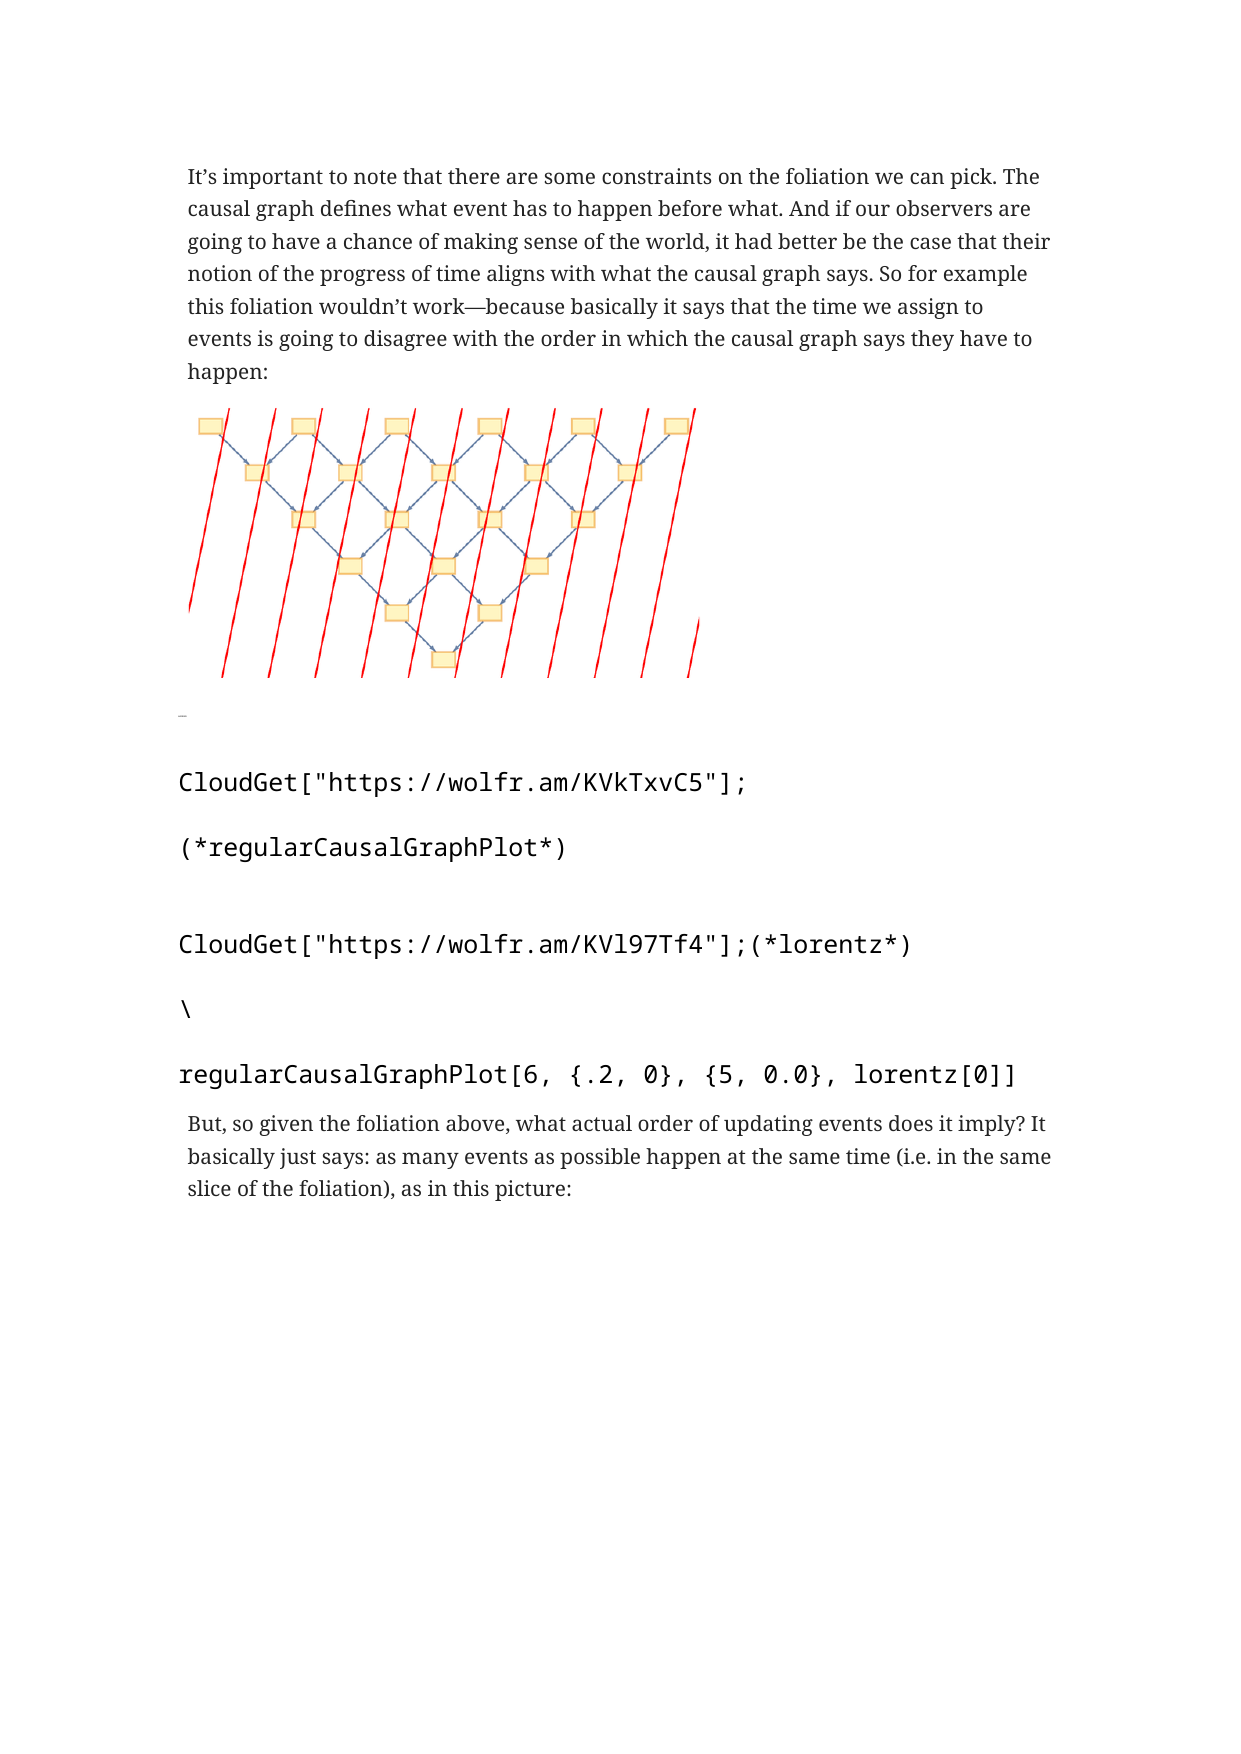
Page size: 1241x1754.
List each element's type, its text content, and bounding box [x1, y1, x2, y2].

table_header &#10005 CloudGet["https://wolfr.am/KVkTxvC5"]; (*regularCausalGraphPlot*) CloudGet["https://wolfr.am/KVl97Tf4"];(*lorentz*) \ regularCausalGraphPlot[6, {.2, 0}, {5, 0.0}, lorentz[0]] [172, 390, 1053, 1109]
picture [178, 400, 718, 678]
text It’s important to note that there are some constraints on the foliation we can pick. The causal graph defines what event has to happen before what. And if our observers are going to have a chance of making sense of the world, it had better be the case that their notion of the progress of time aligns with what the causal graph says. So for example this foliation wouldn’t work—because basically it says that the time we assign to events is going to disagree with the order in which the causal graph says they have to happen: [187, 162, 1053, 389]
text But, so given the foliation above, what actual order of updating events does it imply? It basically just says: as many events as possible happen at the same time (i.e. in the same slice of the foliation), as in this picture: [187, 1109, 1053, 1207]
